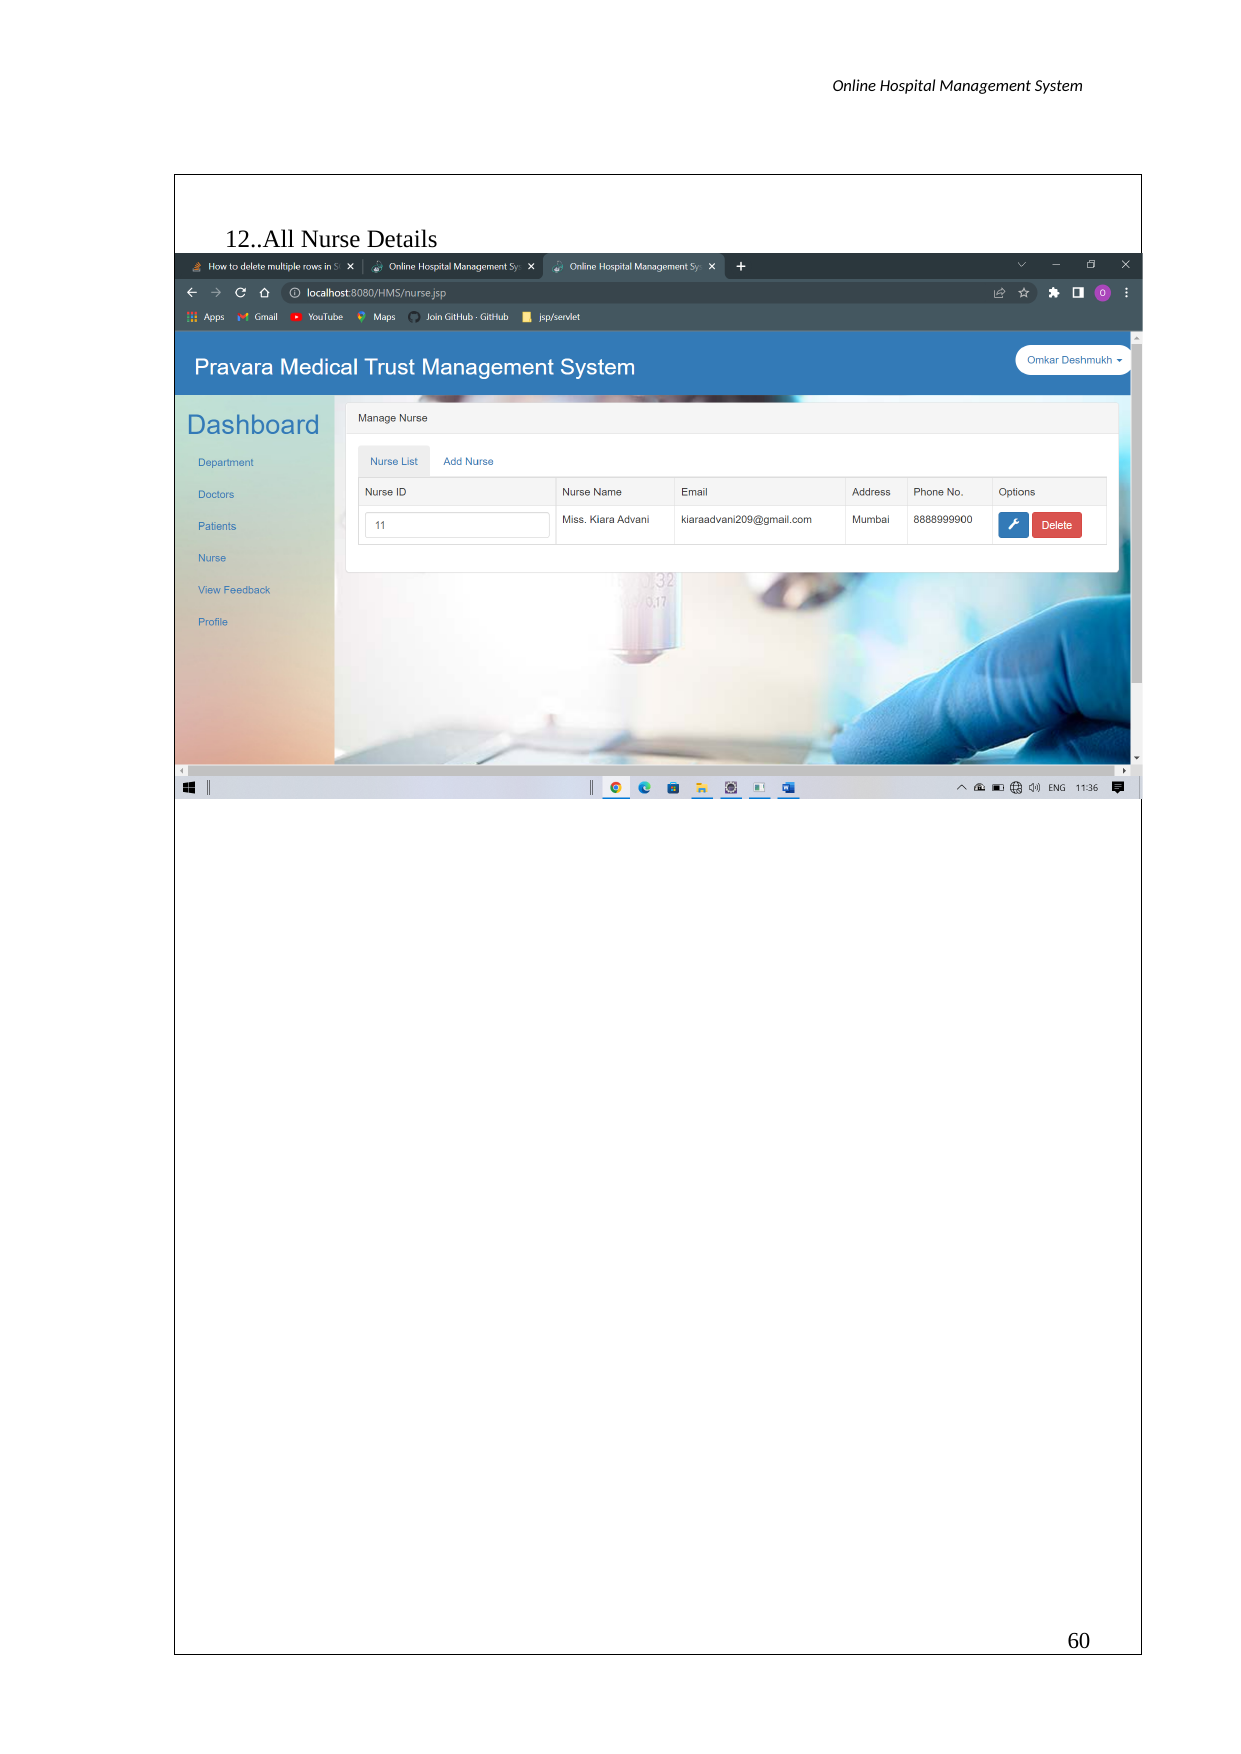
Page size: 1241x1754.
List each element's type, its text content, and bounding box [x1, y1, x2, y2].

text 12..All Nurse Details [225, 224, 1142, 253]
picture [175, 253, 1143, 799]
